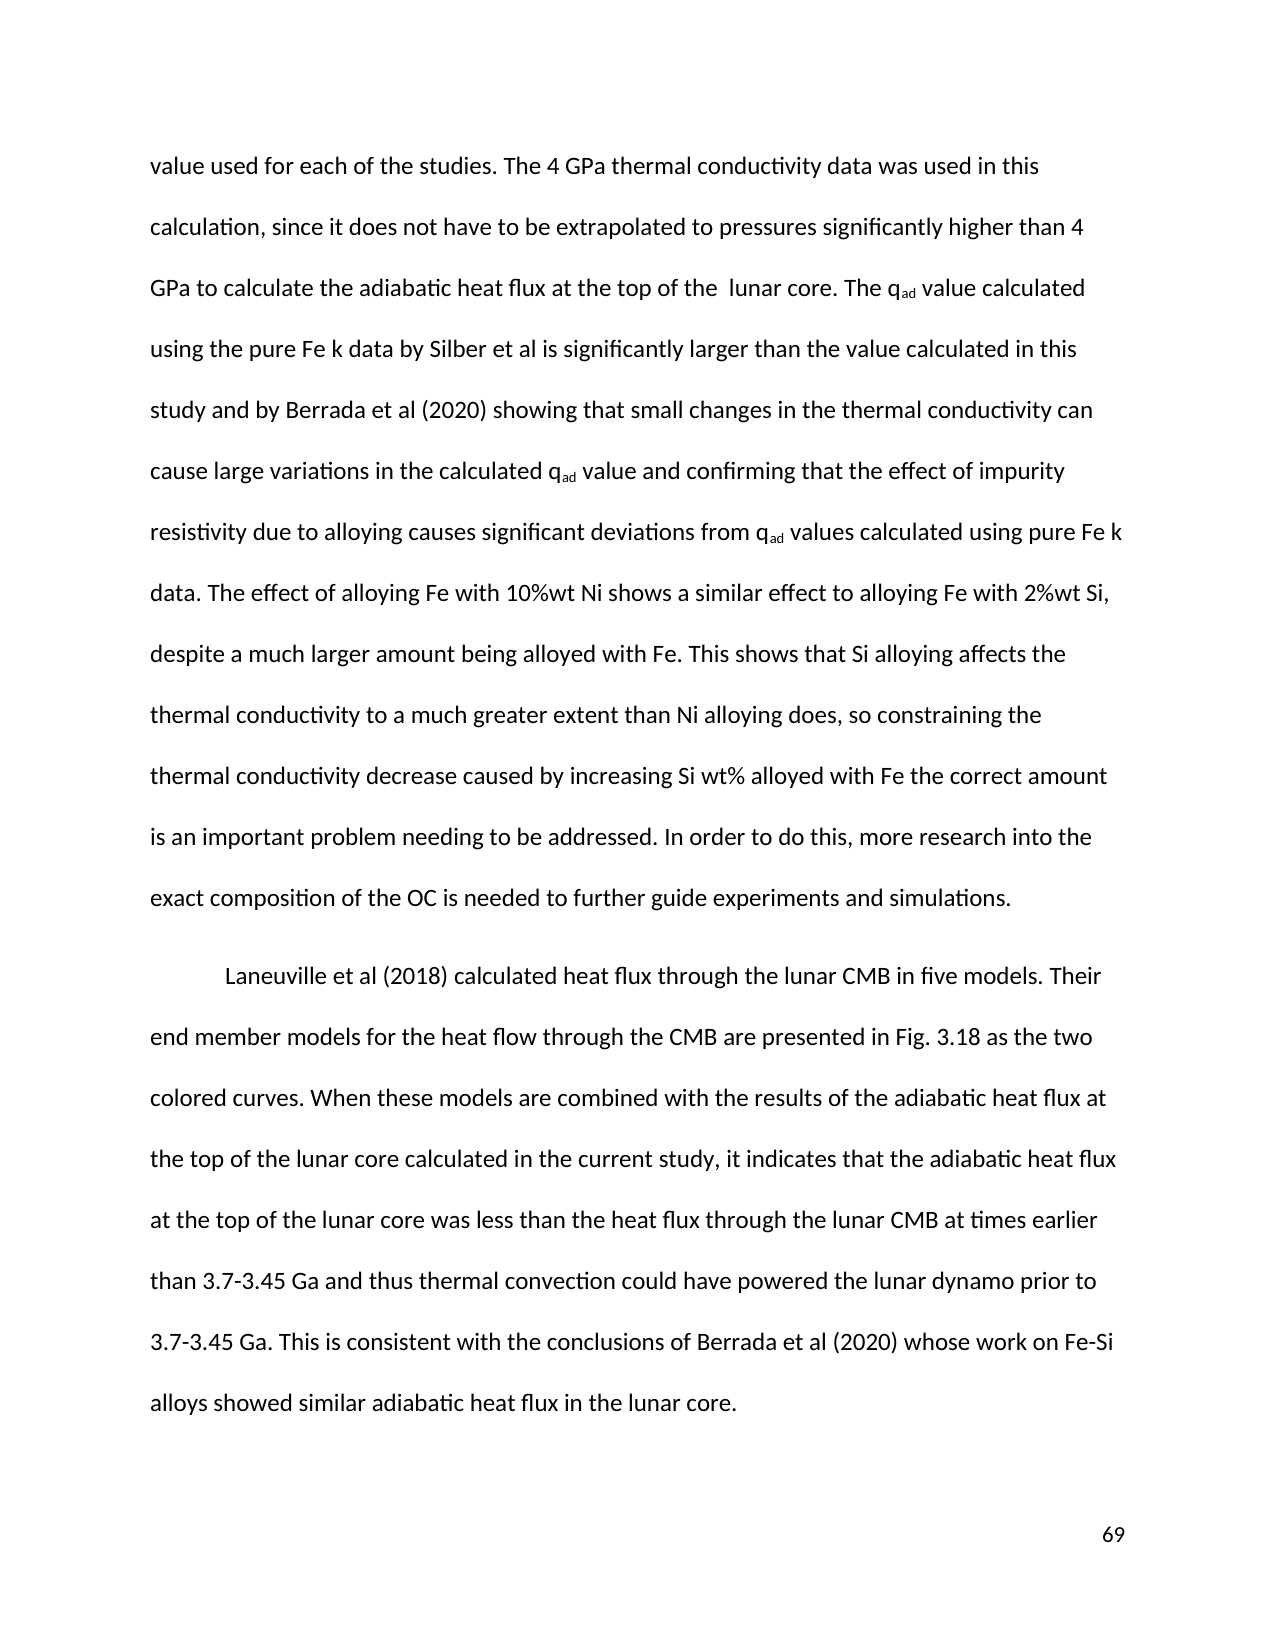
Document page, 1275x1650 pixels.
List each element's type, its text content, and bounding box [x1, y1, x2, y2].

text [150, 150, 1125, 913]
text Laneuville et al (2018) calculated heat flux through the lunar CMB in five models. Their end member models for the heat flow through the CMB are presented in Fig. 3.18 as the two colored curves. When these models are combined with the results of the adiabatic heat flux at the top of the lunar core calculated in the current study, it indicates that the adiabatic heat flux at the top of the lunar core was less than the heat flux through the lunar CMB at times earlier than 3.7-3.45 Ga and thus thermal convection could have powered the lunar dynamo prior to 3.7-3.45 Ga. This is consistent with the conclusions of Berrada et al (2020) whose work on Fe-Si alloys showed similar adiabatic heat flux in the lunar core. [150, 960, 1125, 1418]
